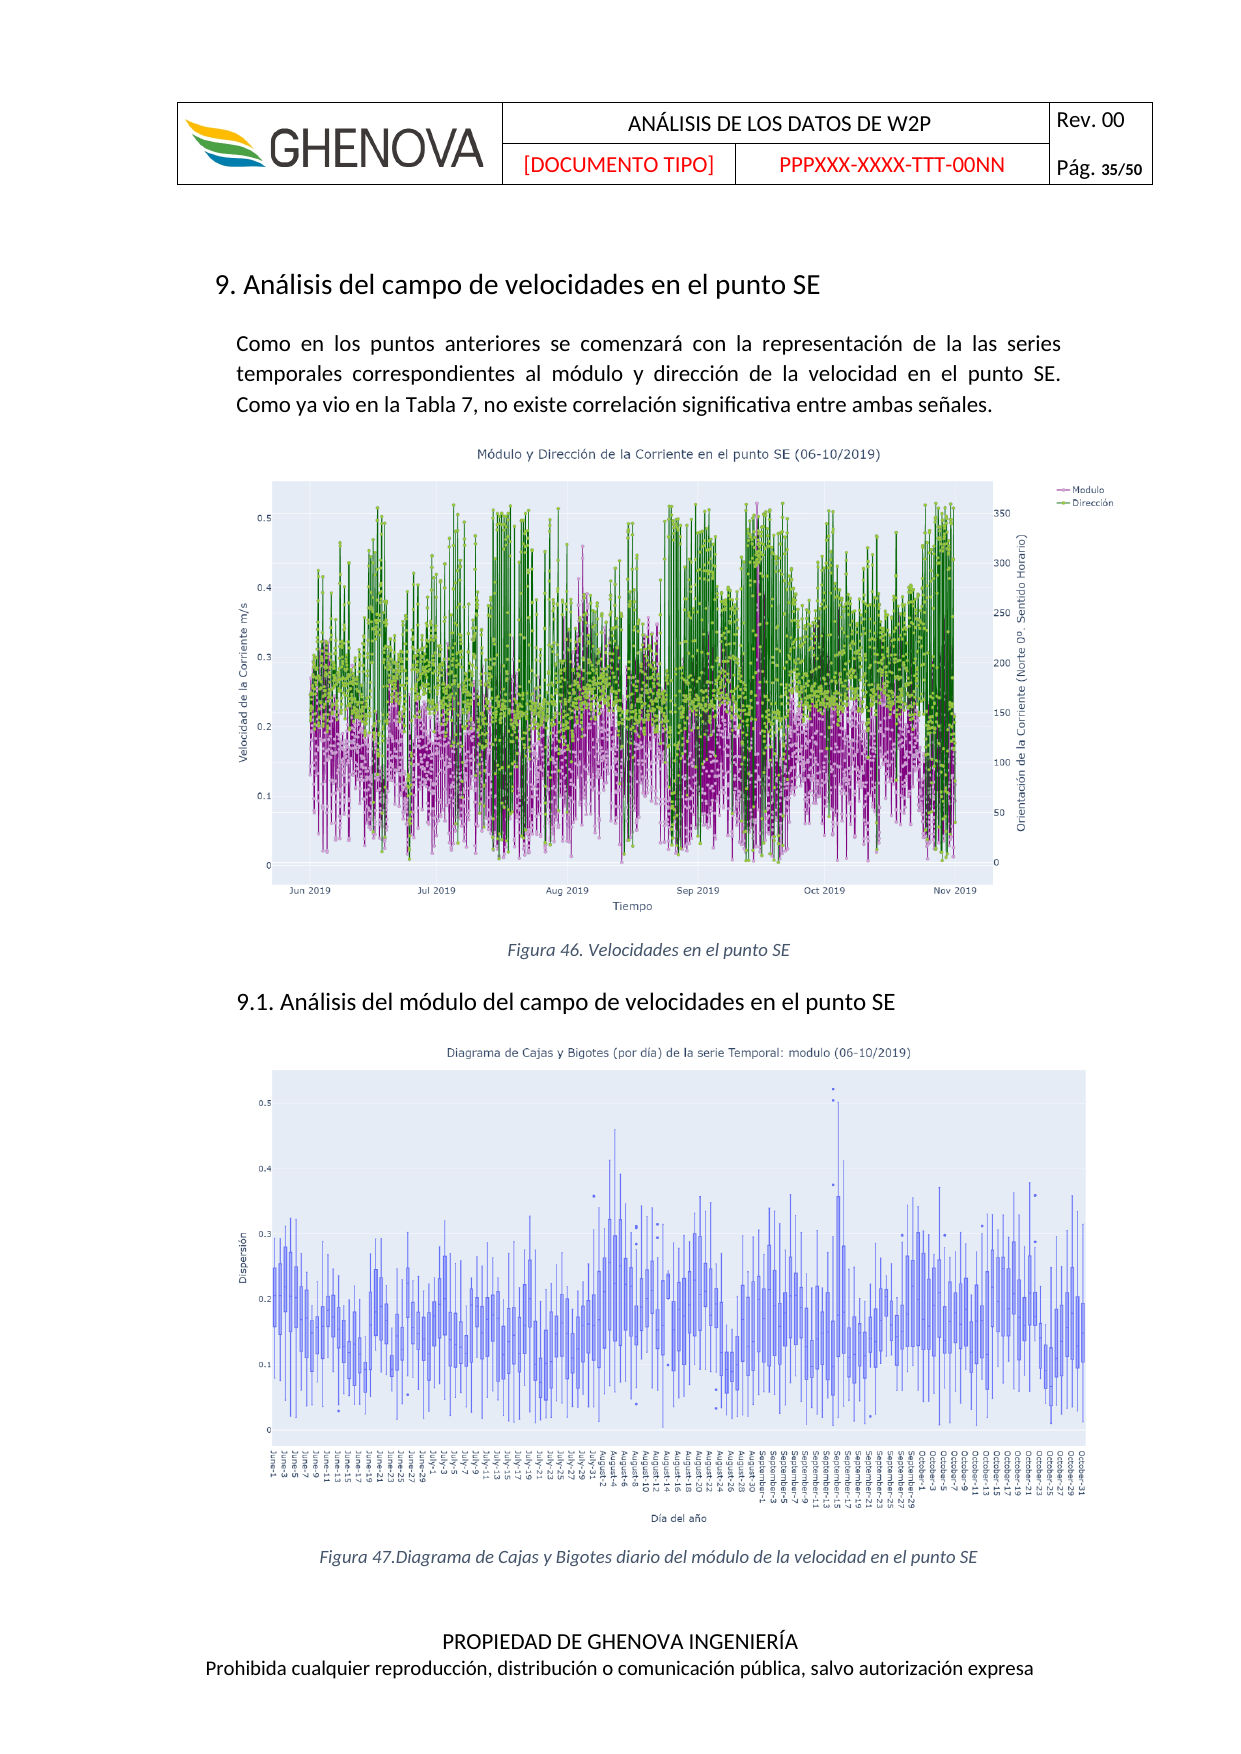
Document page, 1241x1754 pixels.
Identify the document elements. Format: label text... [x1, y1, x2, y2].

picture [236, 436, 1121, 920]
text Como en los puntos anteriores se comenzará con la representación de la las series temporales correspondientes al módulo y dirección de la velocidad en el punto SE. Como ya vio en la Tabla 7, no existe correlación significativa entre ambas señales. [236, 329, 1063, 418]
picture [185, 119, 484, 167]
picture [236, 1044, 1121, 1527]
subtitle Análisis del campo de velocidades en el punto SE [214, 266, 1063, 301]
subtitle Análisis del módulo del campo de velocidades en el punto SE [236, 986, 1063, 1017]
